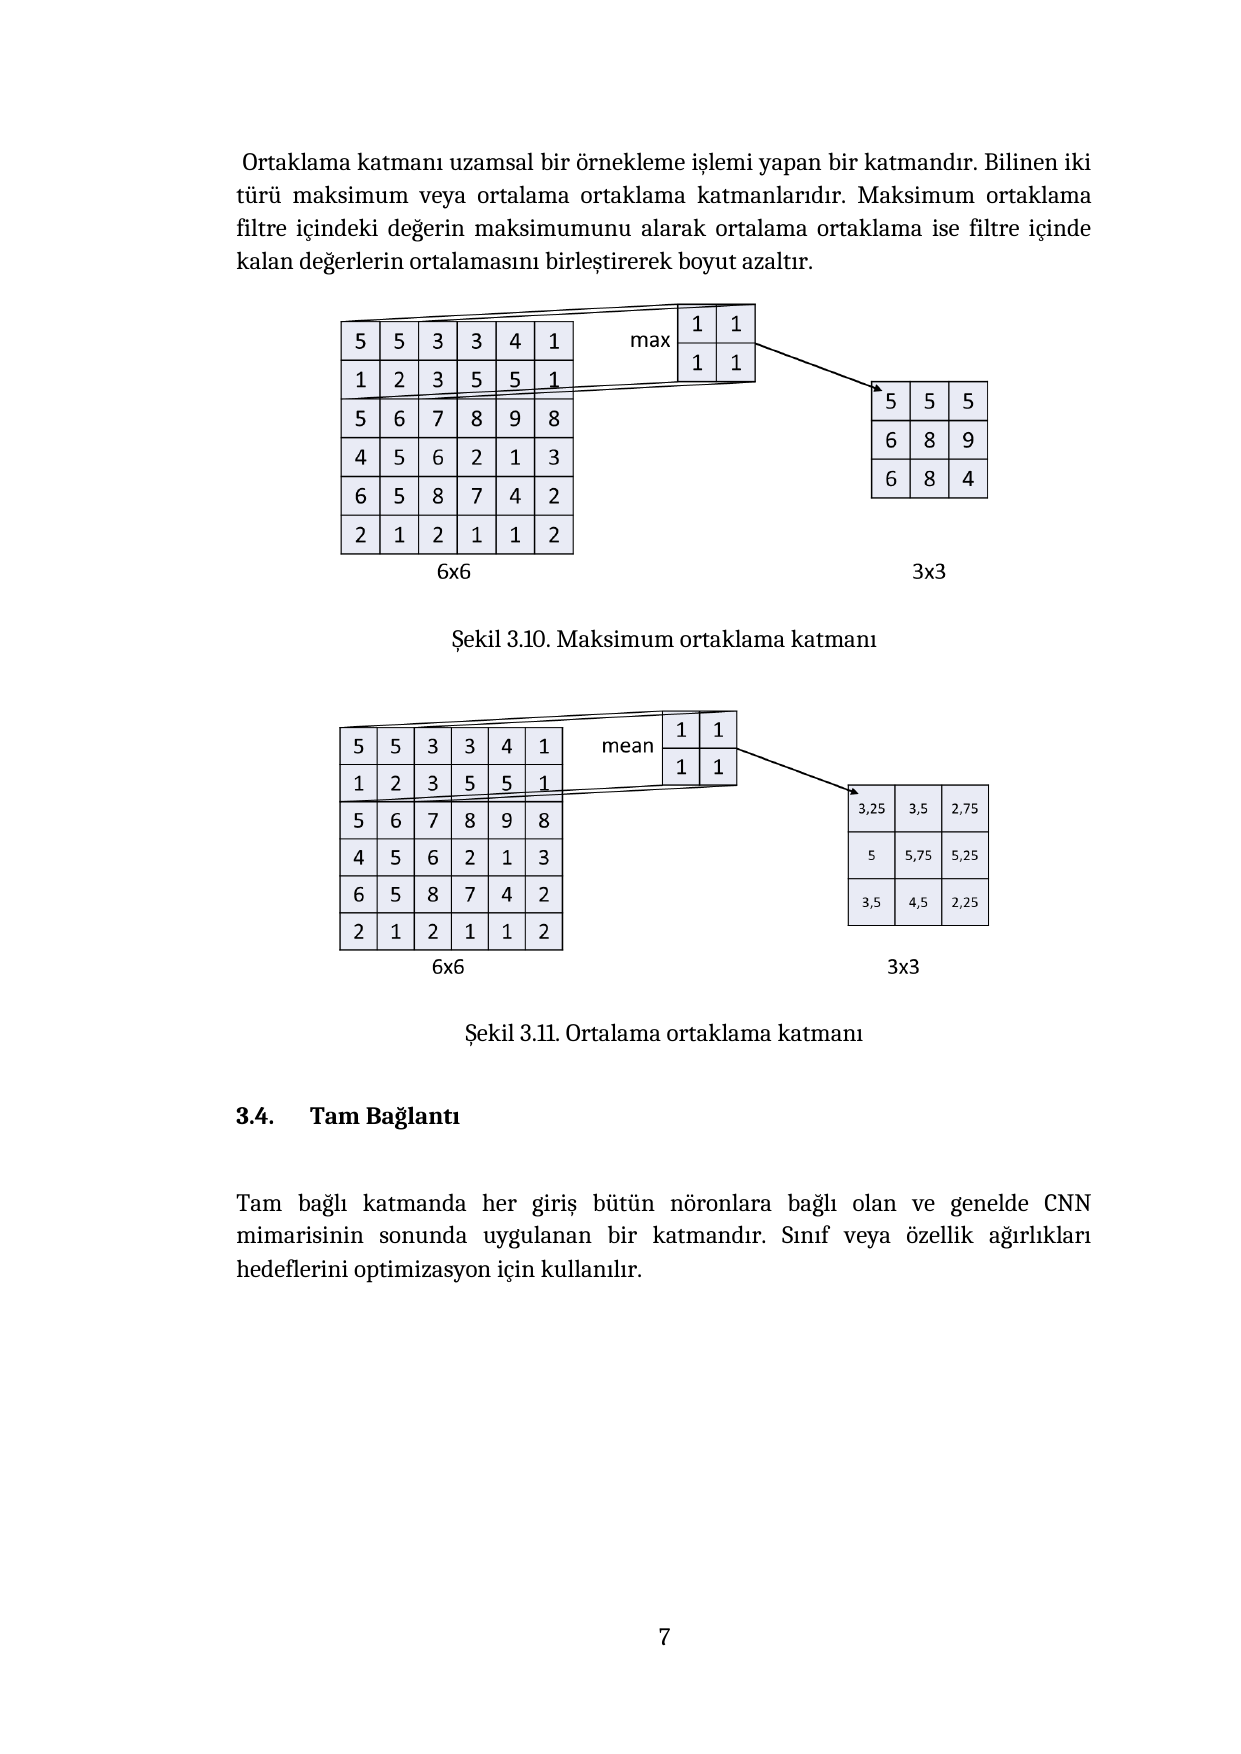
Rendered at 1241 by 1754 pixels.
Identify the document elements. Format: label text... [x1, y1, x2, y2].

picture [340, 300, 989, 600]
text Şekil 3.11. Ortalama ortaklama katmanı [236, 1019, 1092, 1048]
text Ortaklama katmanı uzamsal bir örnekleme işlemi yapan bir katmandır. Bilinen iki türü maksimum veya ortalama ortaklama katmanlarıdır. Maksimum ortaklama filtre içindeki değerin maksimumunu alarak ortalama ortaklama ise filtre içinde kalan değerlerin ortalamasını birleştirerek boyut azaltır. [236, 148, 1092, 276]
picture [339, 707, 990, 994]
subtitle Tam Bağlantı [236, 1102, 1092, 1130]
text Şekil 3.10. Maksimum ortaklama katmanı [236, 625, 1092, 653]
text Tam bağlı katmanda her giriş bütün nöronlara bağlı olan ve genelde CNN mimarisinin sonunda uygulanan bir katmandır. Sınıf veya özellik ağırlıkları hedeflerini optimizasyon için kullanılır. [236, 1188, 1092, 1283]
